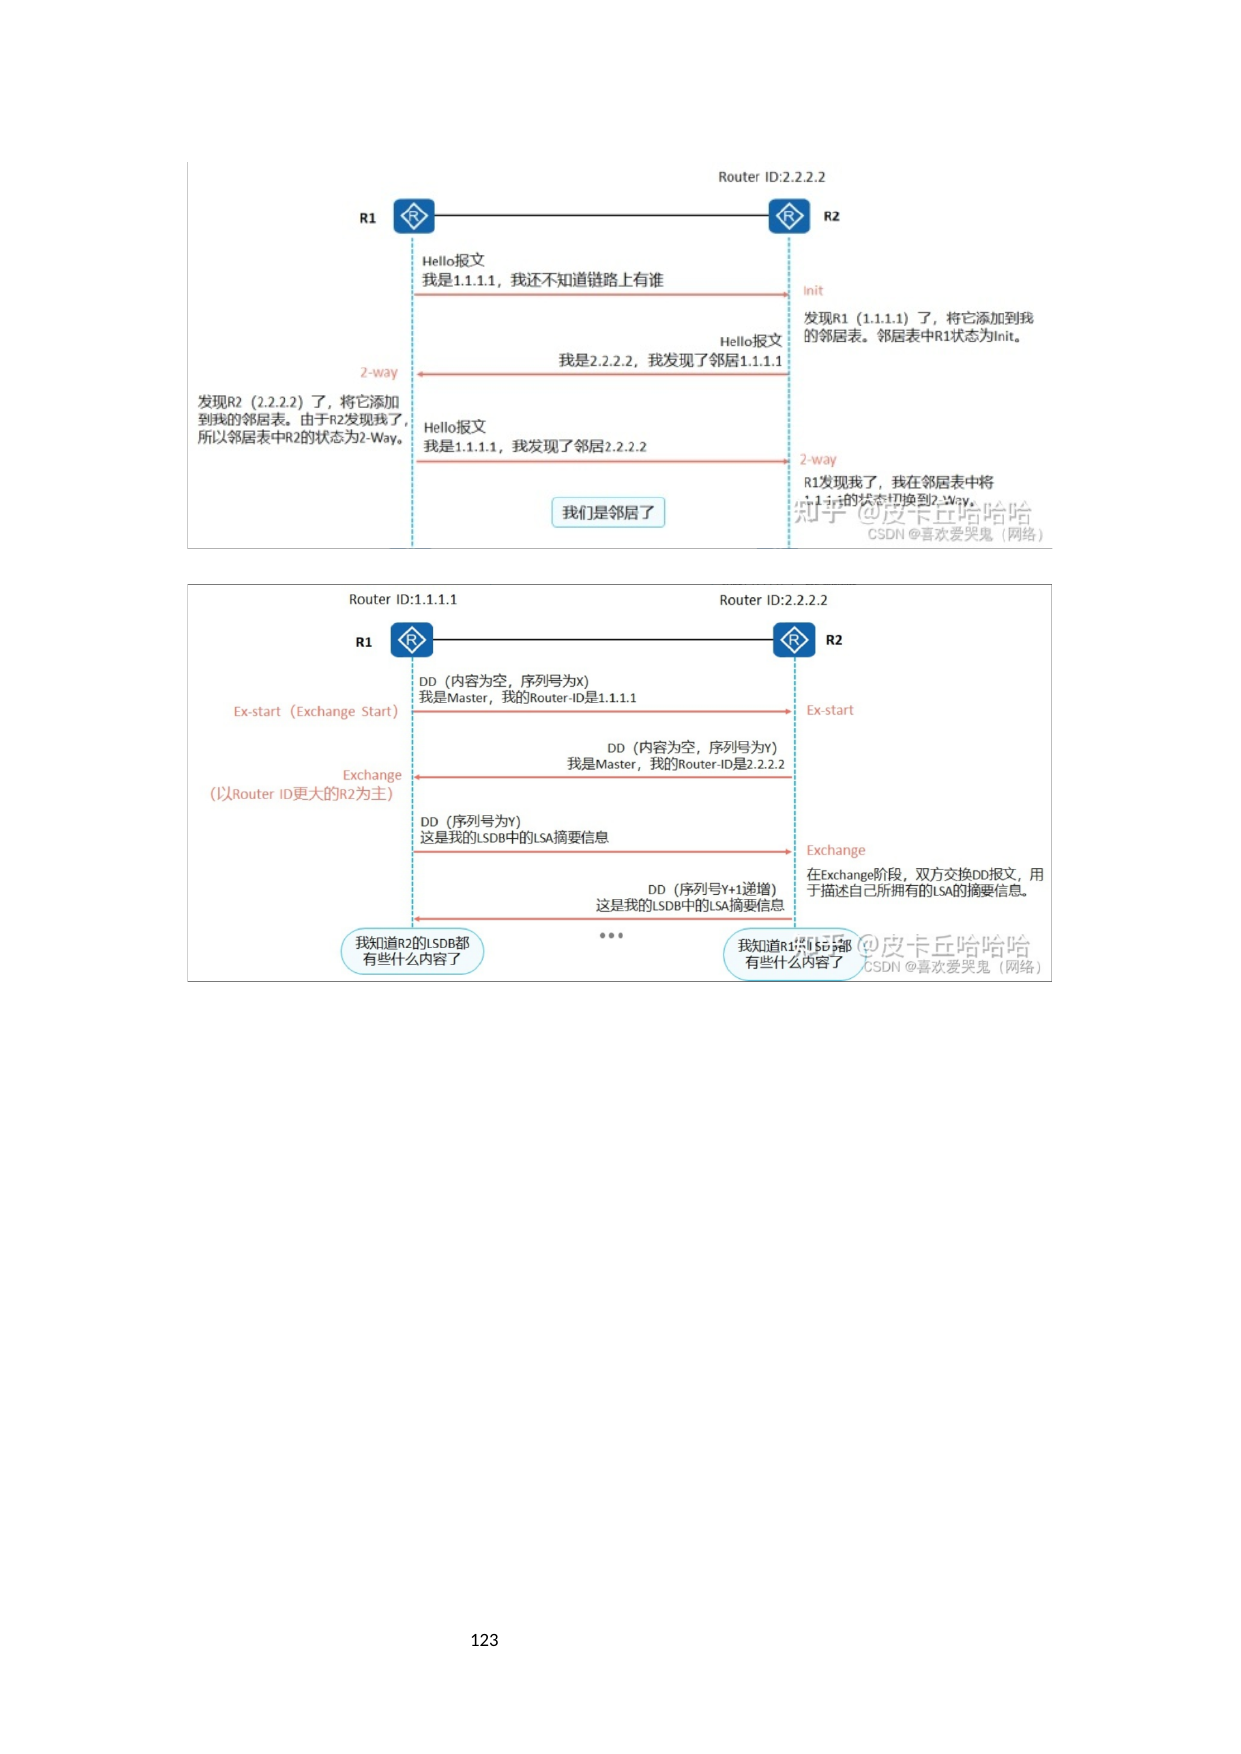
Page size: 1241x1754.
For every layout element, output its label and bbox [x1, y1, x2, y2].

picture [187, 584, 1052, 982]
picture [187, 162, 1053, 549]
